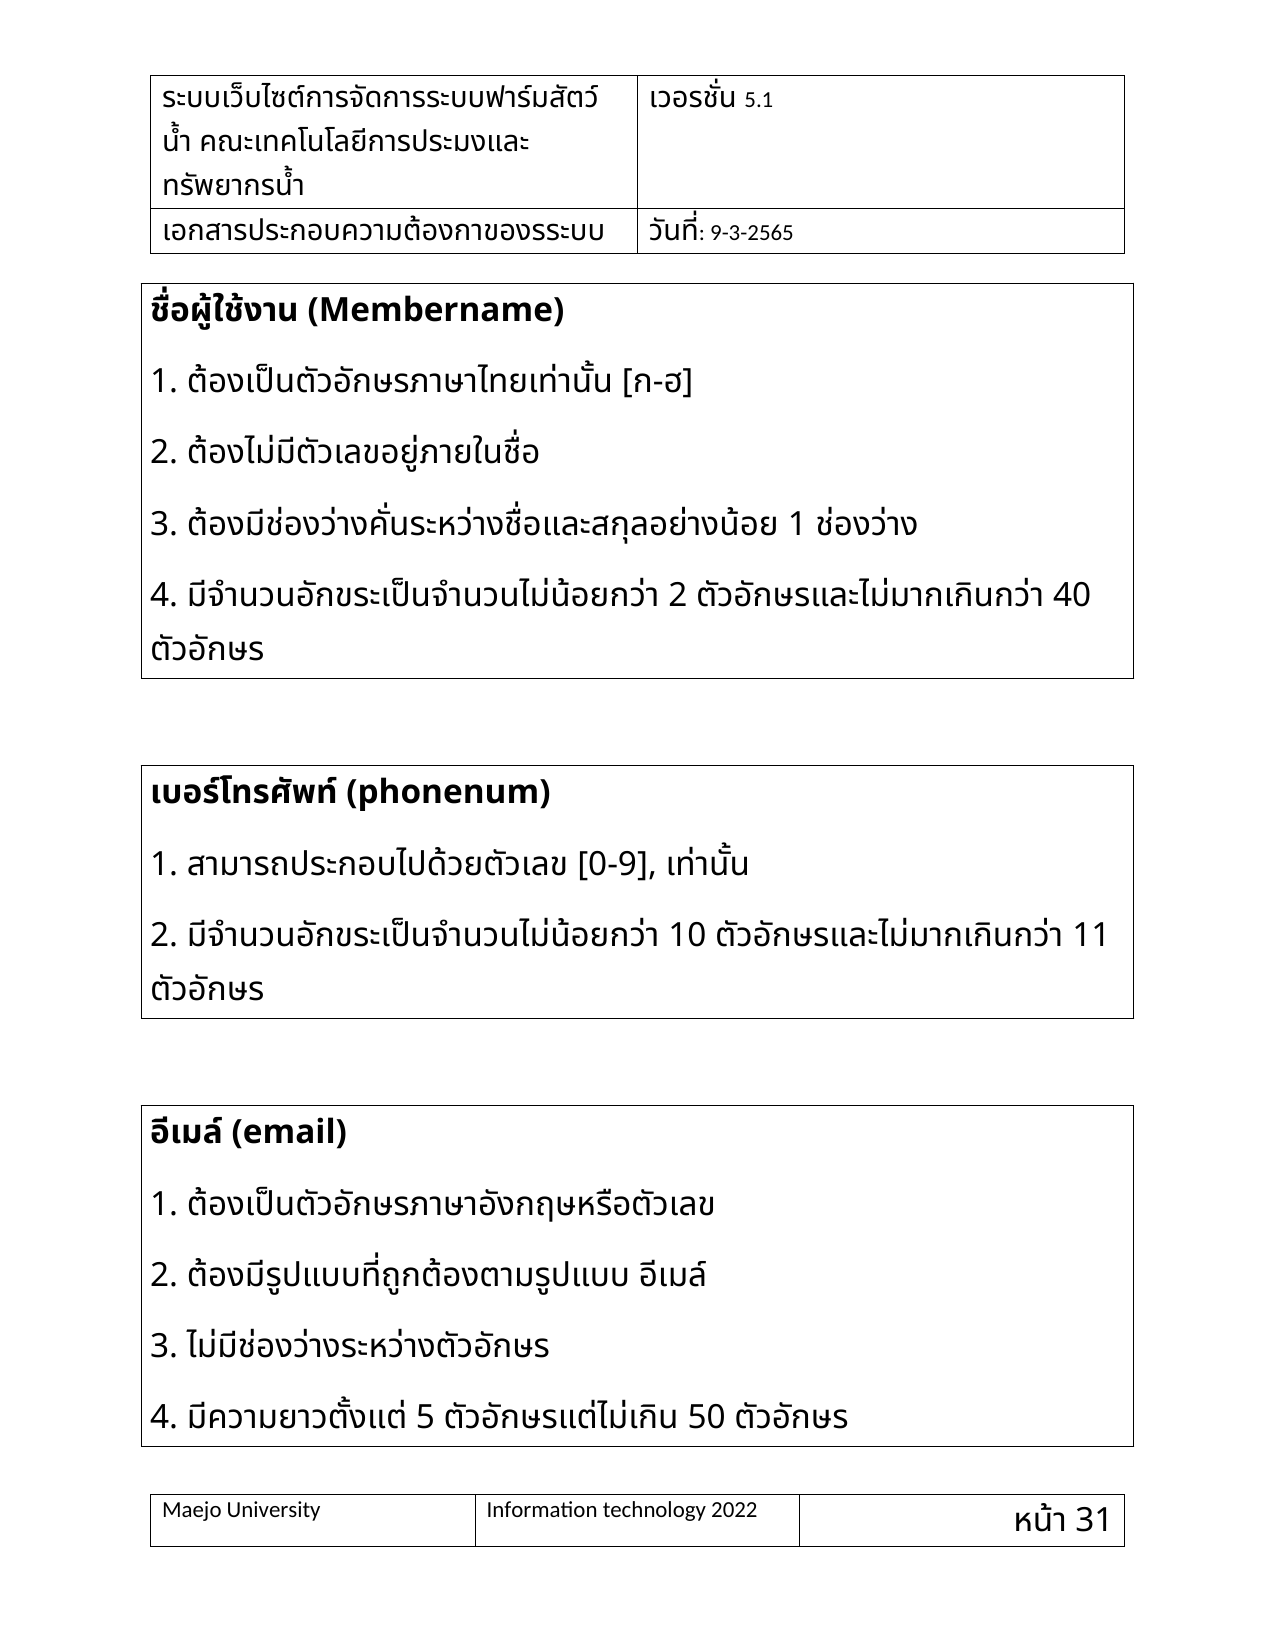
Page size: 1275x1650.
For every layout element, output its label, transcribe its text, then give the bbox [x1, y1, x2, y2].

text เบอร์โทรศัพท์ (phonenum) [142, 766, 1133, 819]
text 3. ต้องมีช่องว่างคั่นระหว่างชื่อและสกุลอย่างน้อย 1 ช่องว่าง [142, 496, 1133, 550]
text 3. ไม่มีช่องว่างระหว่างตัวอักษร [142, 1319, 1133, 1372]
text 2. มีจำนวนอักขระเป็นจำนวนไม่น้อยกว่า 10 ตัวอักษรและไม่มากเกินกว่า 11 ตัวอักษร [142, 907, 1133, 1018]
text 1. ต้องเป็นตัวอักษรภาษาไทยเท่านั้น [ก-ฮ] [142, 354, 1133, 407]
text 1. สามารถประกอบไปด้วยตัวเลข [0-9], เท่านั้น [142, 836, 1133, 890]
text 4. มีความยาวตั้งแต่ 5 ตัวอักษรแต่ไม่เกิน 50 ตัวอักษร [142, 1390, 1133, 1446]
text 2. ต้องไม่มีตัวเลขอยู่ภายในชื่อ [142, 425, 1133, 479]
text ชื่อผู้ใช้งาน (Membername) [142, 284, 1133, 336]
text อีเมล์ (email) [142, 1106, 1133, 1159]
text 1. ต้องเป็นตัวอักษรภาษาอังกฤษหรือตัวเลข [142, 1176, 1133, 1230]
text 2. ต้องมีรูปแบบที่ถูกต้องตามรูปแบบ อีเมล์ [142, 1247, 1133, 1301]
text 4. มีจำนวนอักขระเป็นจำนวนไม่น้อยกว่า 2 ตัวอักษรและไม่มากเกินกว่า 40 ตัวอักษร [142, 567, 1133, 678]
